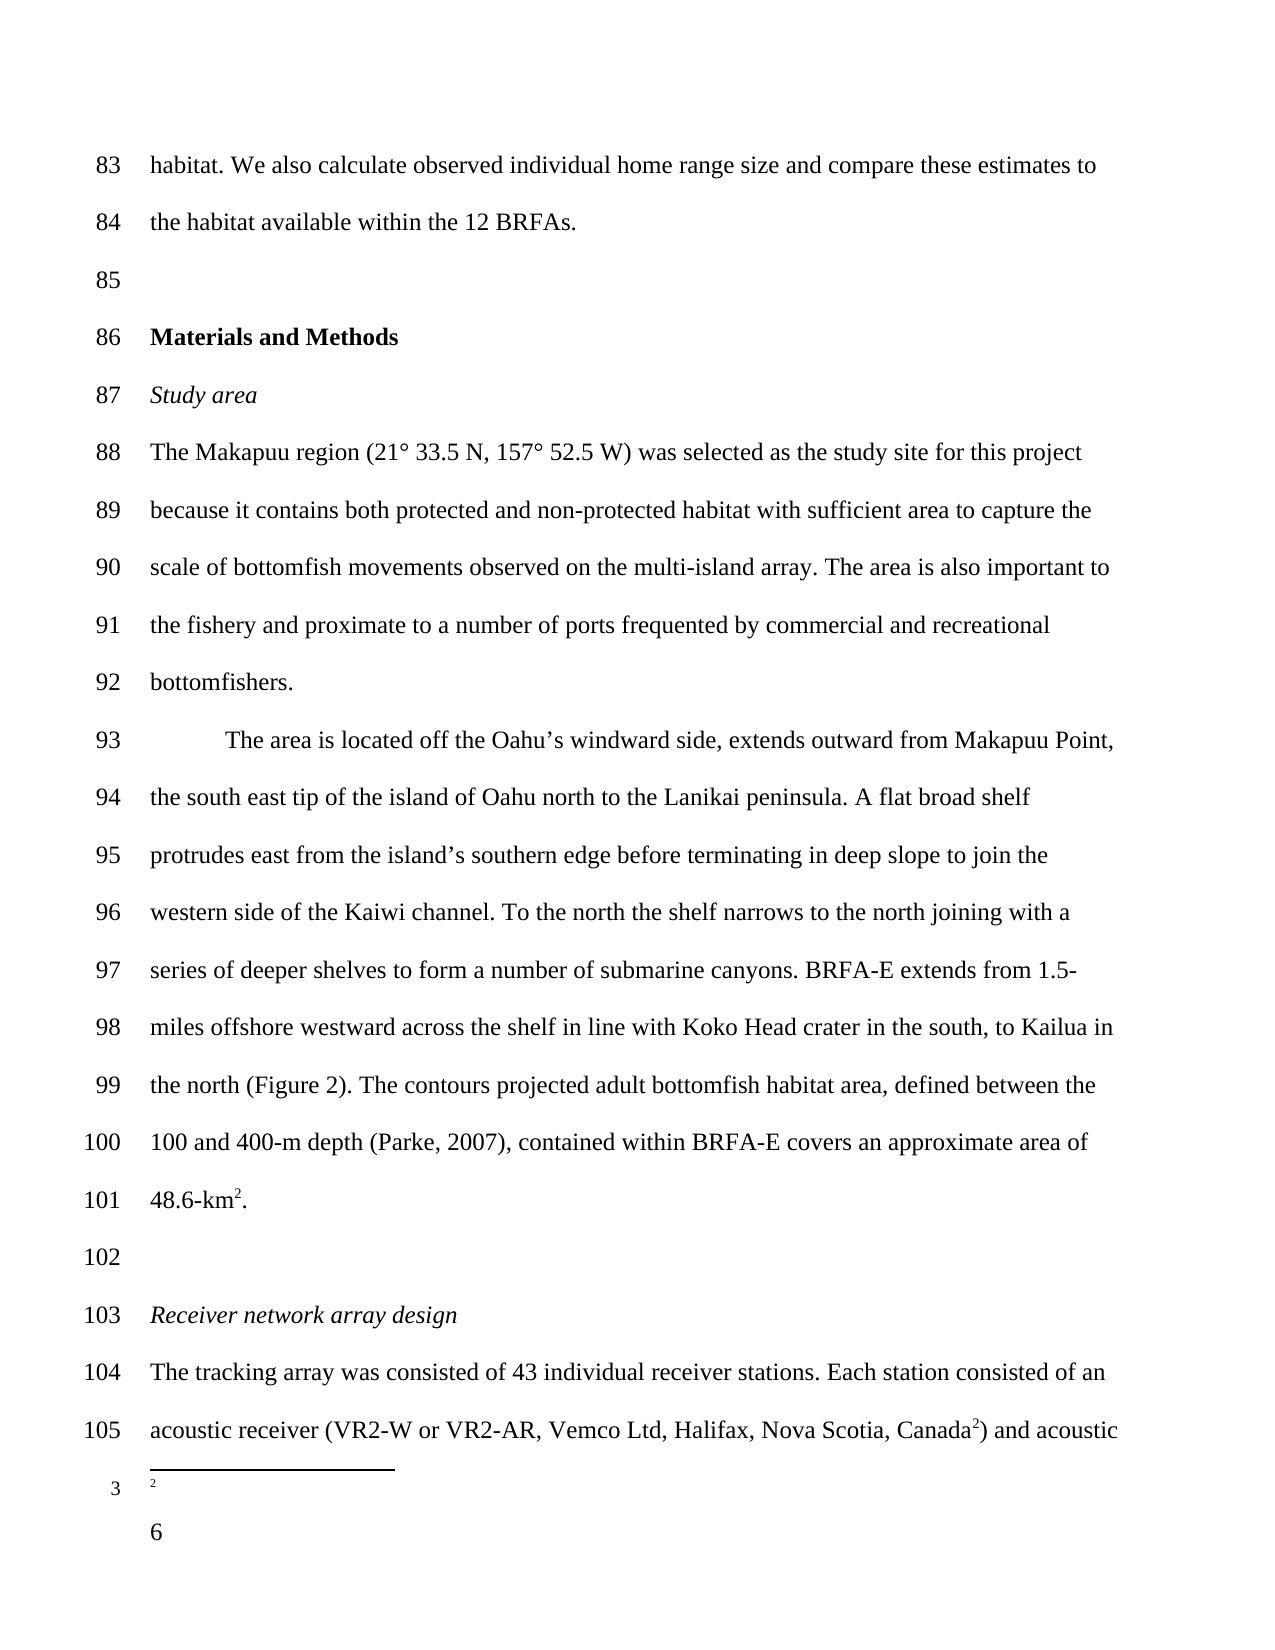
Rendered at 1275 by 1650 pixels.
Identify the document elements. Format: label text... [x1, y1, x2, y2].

text Study area [150, 380, 1125, 409]
text The Makapuu region (21° 33.5 N, 157° 52.5 W) was selected as the study site for this project because it contains both protected and non-protected habitat with sufficient area to capture the scale of bottomfish movements observed on the multi-island array. The area is also important to the fishery and proximate to a number of ports frequented by commercial and recreational bottomfishers. [150, 437, 1125, 696]
text The area is located off the Oahu’s windward side, extends outward from Makapuu Point, the south east tip of the island of Oahu north to the Lanikai peninsula. A flat broad shelf protrudes east from the island’s southern edge before terminating in deep slope to join the western side of the Kaiwi channel. To the north the shelf narrows to the north joining with a series of deeper shelves to form a number of submarine canyons. BRFA-E extends from 1.5-miles offshore westward across the shelf in line with Koko Head crater in the south, to Kailua in the north (Figure 2). The contours projected adult bottomfish habitat area, defined between the 100 and 400-m depth (Parke, 2007), contained within BRFA-E covers an approximate area of 48.6-km2. [150, 725, 1125, 1214]
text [150, 150, 1125, 236]
text Materials and Methods [150, 322, 1125, 351]
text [150, 1357, 1125, 1444]
text Receiver network array design [150, 1300, 1125, 1329]
